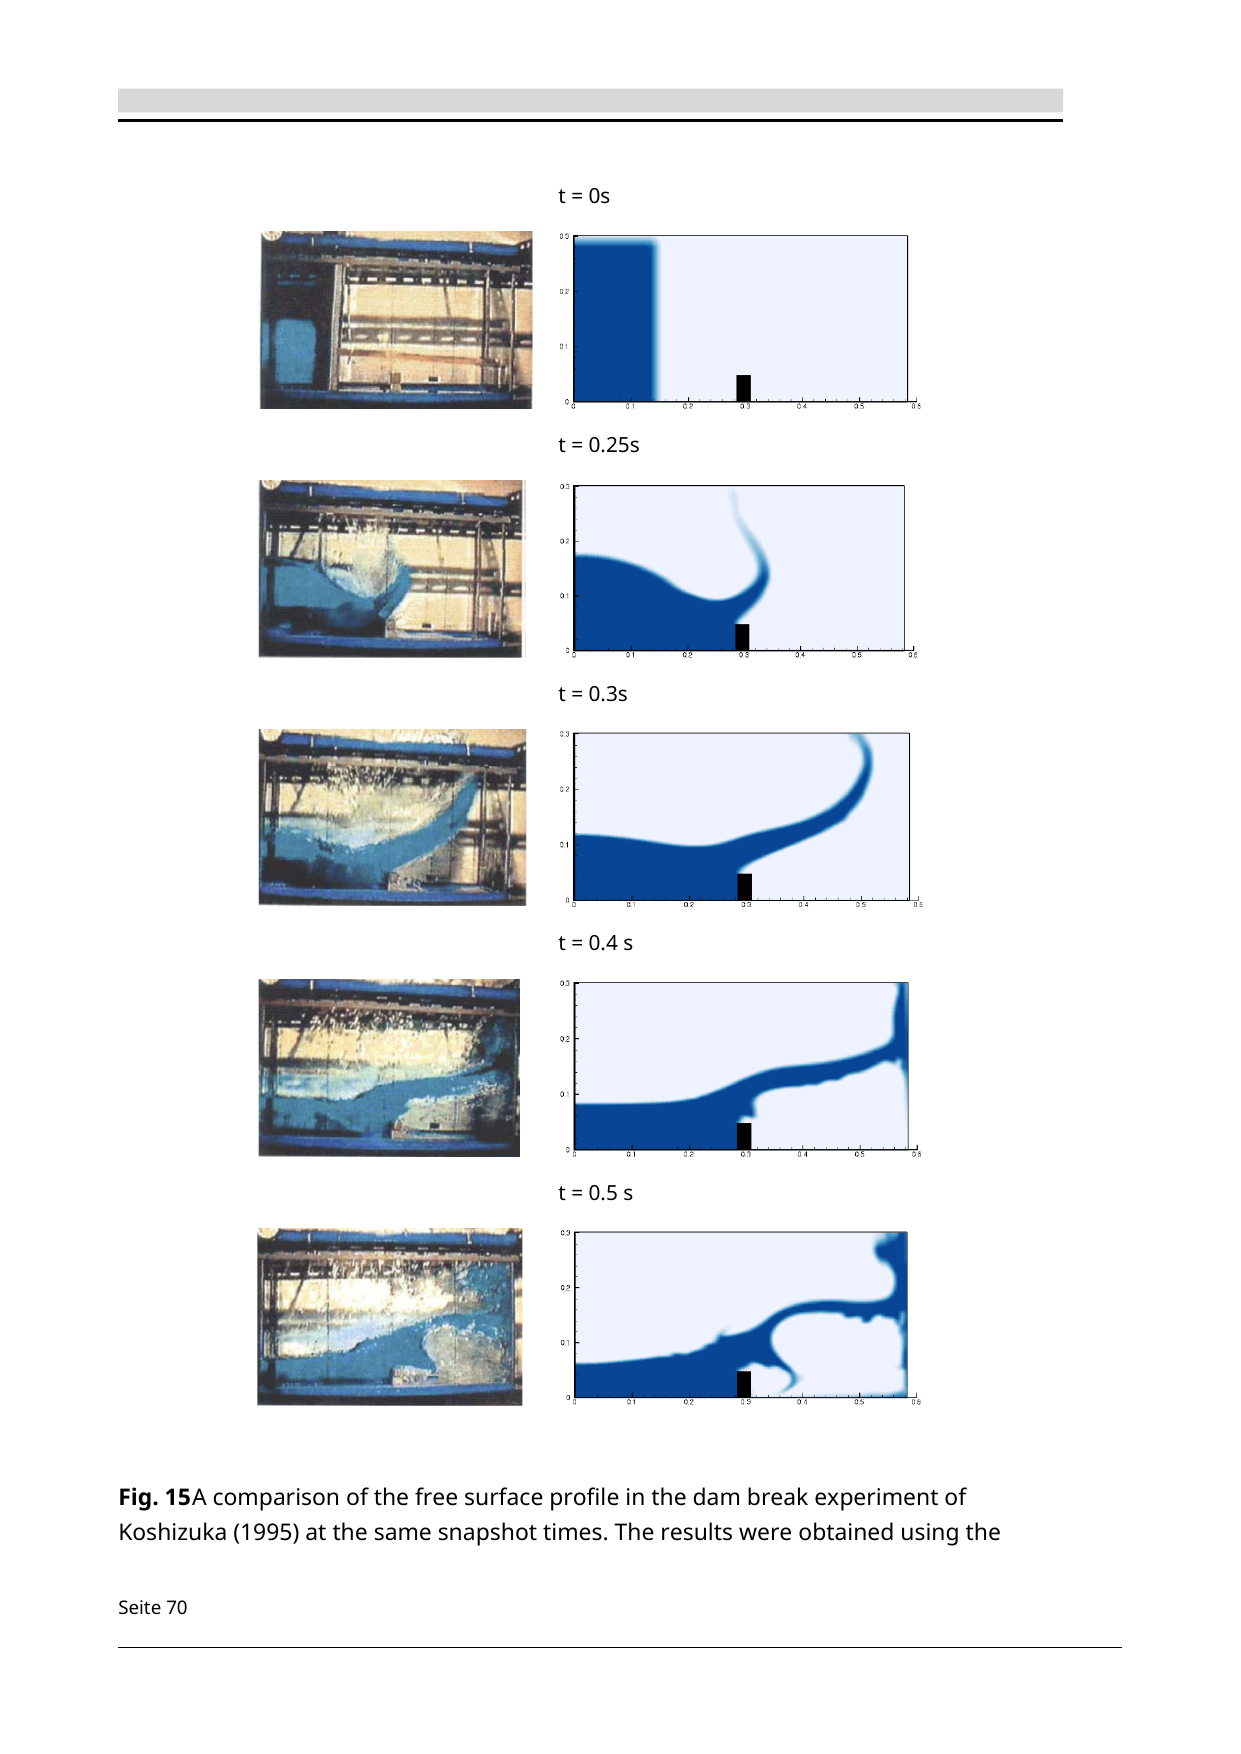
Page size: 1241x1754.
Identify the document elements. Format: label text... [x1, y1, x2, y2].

table_cell [246, 430, 547, 679]
picture [558, 979, 921, 1157]
table_cell t = 0.5 s [547, 1178, 935, 1427]
table_cell [246, 1178, 547, 1427]
table_cell t = 0.4 s [547, 929, 935, 1178]
table_cell t = 0.25s [547, 430, 935, 679]
table_cell [246, 679, 547, 928]
picture [558, 480, 917, 658]
table_cell [246, 929, 547, 1178]
picture [558, 1228, 923, 1406]
table_cell t = 0.3s [547, 679, 935, 928]
table_header [246, 181, 547, 430]
table_header t = 0s [547, 181, 935, 430]
picture [558, 729, 923, 907]
picture [558, 231, 921, 409]
